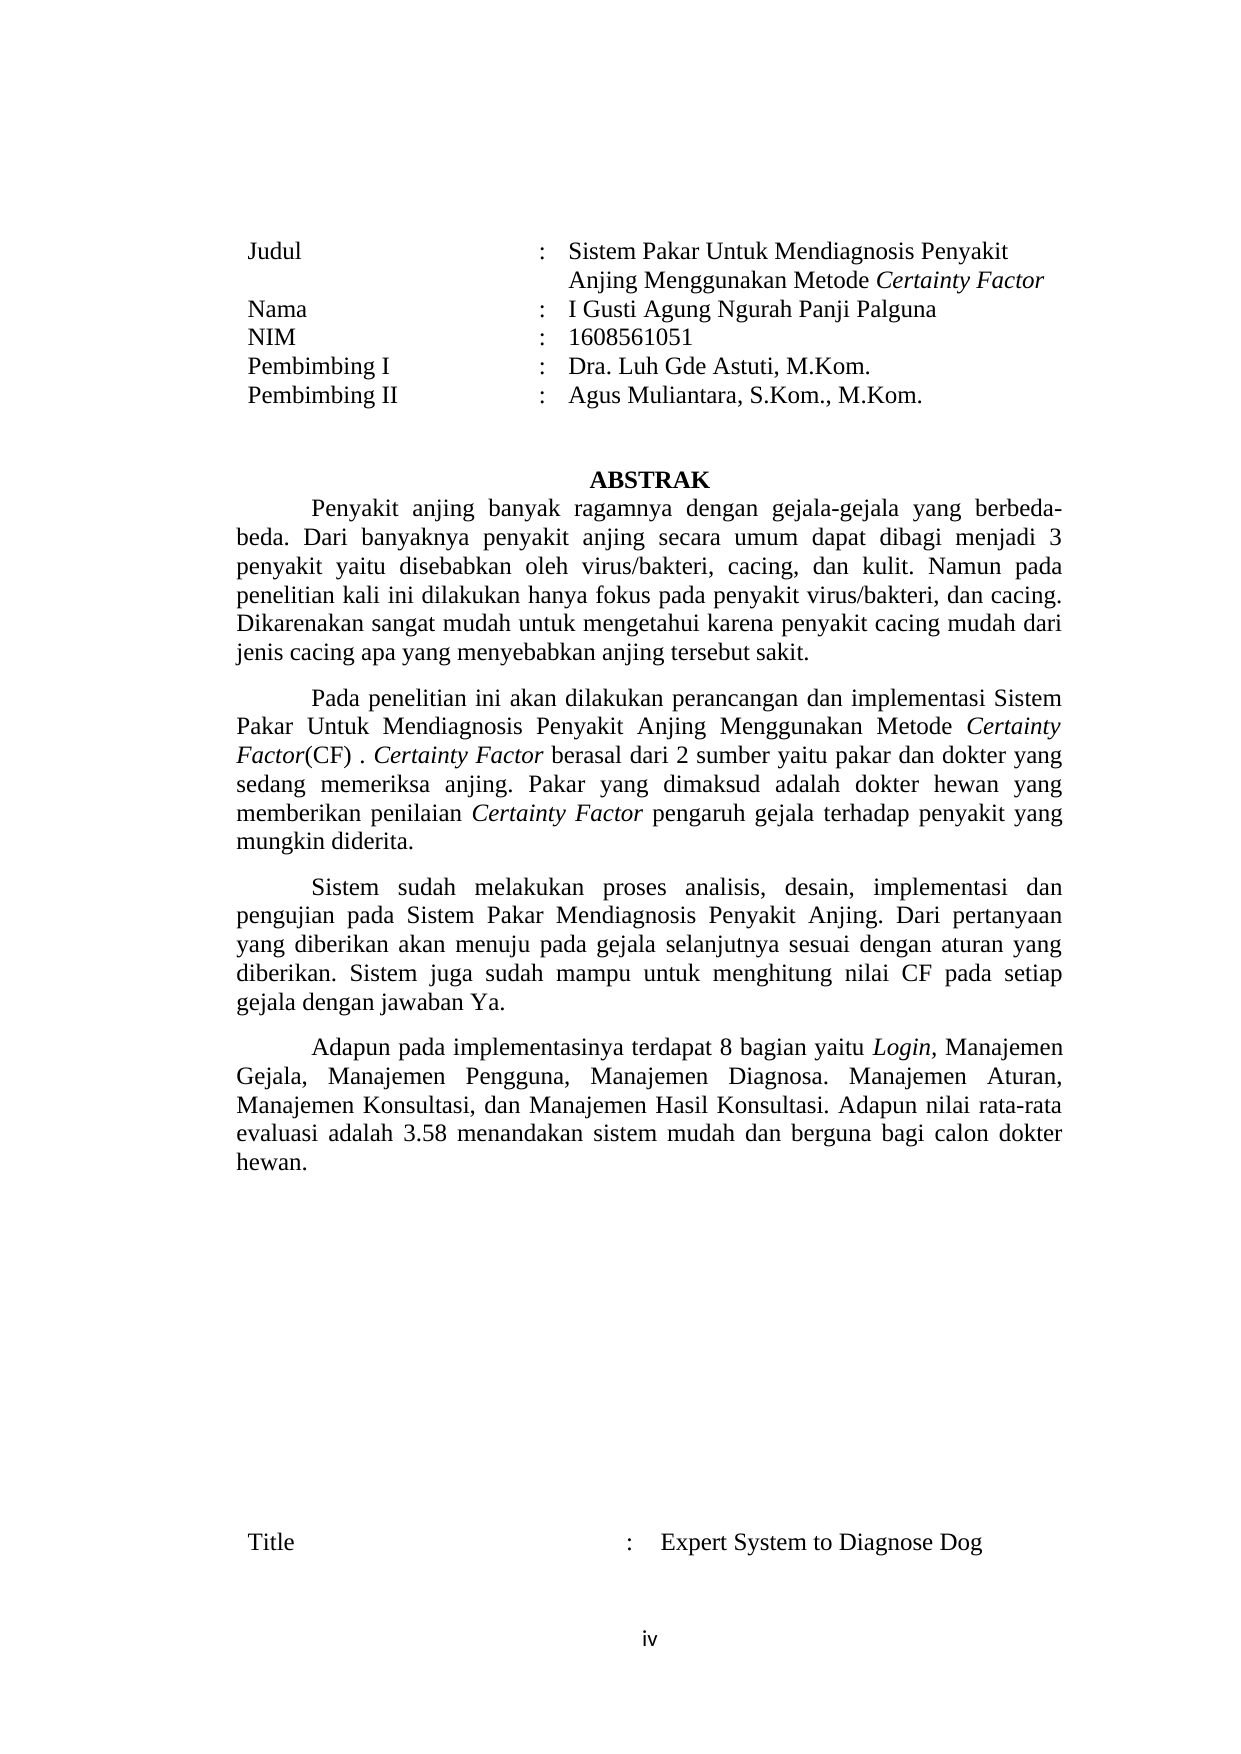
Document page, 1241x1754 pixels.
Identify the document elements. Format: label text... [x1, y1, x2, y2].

text Penyakit anjing banyak ragamnya dengan gejala-gejala yang berbeda-beda. Dari banyaknya penyakit anjing secara umum dapat dibagi menjadi 3 penyakit yaitu disebabkan oleh virus/bakteri, cacing, dan kulit. Namun pada penelitian kali ini dilakukan hanya fokus pada penyakit virus/bakteri, dan cacing. Dikarenakan sangat mudah untuk mengetahui karena penyakit cacing mudah dari jenis cacing apa yang menyebabkan anjing tersebut sakit. [236, 493, 1063, 666]
table_cell Agus Muliantara, S.Kom., M.Kom. [557, 380, 1063, 409]
table_header Title : [236, 1527, 649, 1555]
table_cell 1608561051 [557, 323, 1063, 351]
table_cell Pembimbing I [236, 351, 527, 380]
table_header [649, 1527, 1062, 1555]
table_cell I Gusti Agung Ngurah Panji Palguna [557, 294, 1063, 322]
table_cell : [527, 323, 557, 351]
table_header Sistem Pakar Untuk Mendiagnosis Penyakit Anjing Menggunakan Metode Certainty Factor [557, 236, 1063, 294]
table_cell : [527, 351, 557, 380]
table_header : [527, 236, 557, 294]
table_cell NIM [236, 323, 527, 351]
table_cell Pembimbing II [236, 380, 527, 409]
table_cell Dra. Luh Gde Astuti, M.Kom. [557, 351, 1063, 380]
table_cell : [527, 294, 557, 322]
table_cell Nama [236, 294, 527, 322]
text Sistem sudah melakukan proses analisis, desain, implementasi dan pengujian pada Sistem Pakar Mendiagnosis Penyakit Anjing. Dari pertanyaan yang diberikan akan menuju pada gejala selanjutnya sesuai dengan aturan yang diberikan. Sistem juga sudah mampu untuk menghitung nilai CF pada setiap gejala dengan jawaban Ya. [236, 872, 1063, 1016]
text Adapun pada implementasinya terdapat 8 bagian yaitu Login, Manajemen Gejala, Manajemen Pengguna, Manajemen Diagnosa. Manajemen Aturan, Manajemen Konsultasi, dan Manajemen Hasil Konsultasi. Adapun nilai rata-rata evaluasi adalah 3.58 menandakan sistem mudah dan berguna bagi calon dokter hewan. [236, 1032, 1063, 1176]
subtitle ABSTRAK [236, 465, 1063, 493]
text Pada penelitian ini akan dilakukan perancangan dan implementasi Sistem Pakar Untuk Mendiagnosis Penyakit Anjing Menggunakan Metode Certainty Factor(CF) . Certainty Factor berasal dari 2 sumber yaitu pakar dan dokter yang sedang memeriksa anjing. Pakar yang dimaksud adalah dokter hewan yang memberikan penilaian Certainty Factor pengaruh gejala terhadap penyakit yang mungkin diderita. [236, 683, 1063, 855]
table_cell : [527, 380, 557, 409]
table_header Judul [236, 236, 527, 294]
